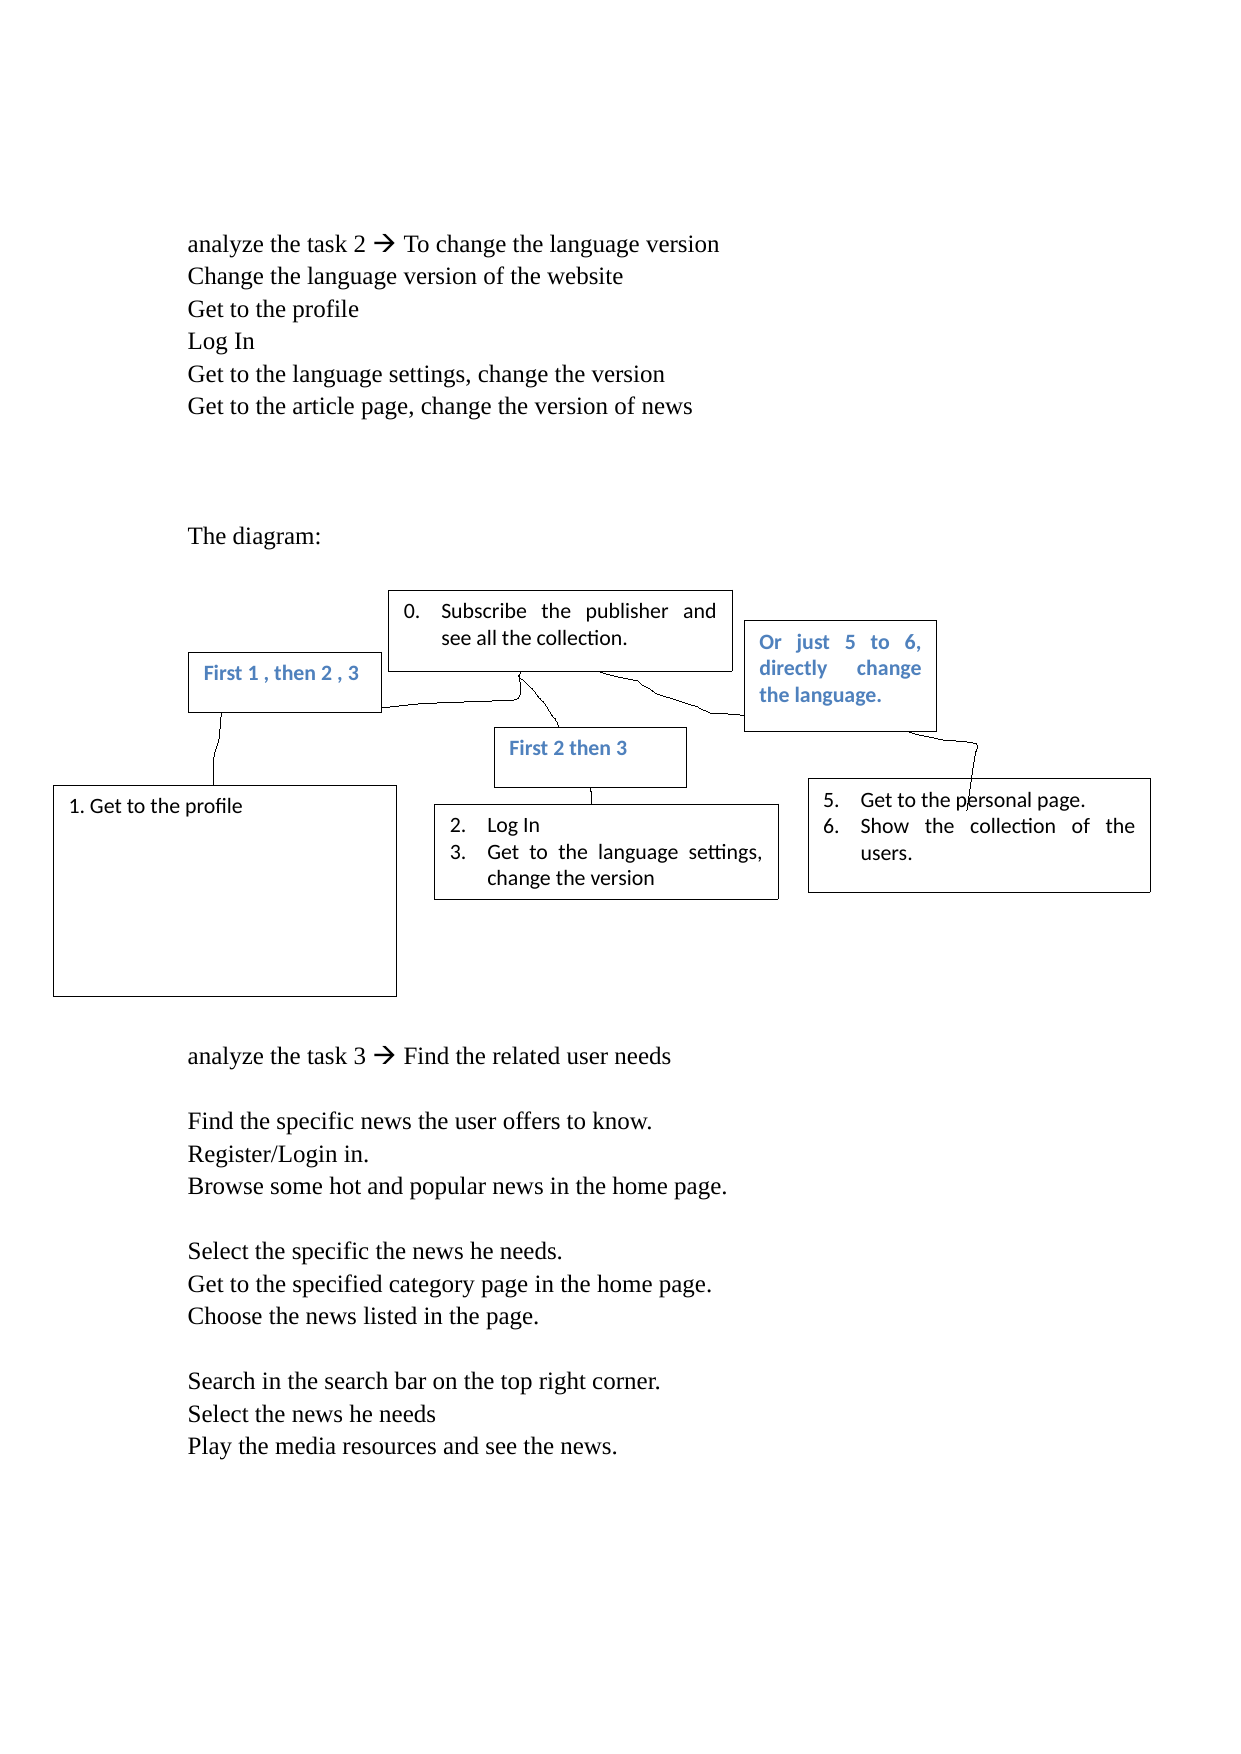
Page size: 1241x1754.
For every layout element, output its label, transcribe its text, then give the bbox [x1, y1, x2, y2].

text Get to the language settings, change the version [187, 357, 1053, 389]
text Play the media resources and see the news. [187, 1429, 1053, 1462]
text analyze the task 3 Find the related user needs [187, 1039, 1053, 1072]
text The diagram: [187, 519, 1053, 552]
text Get to the profile [187, 292, 1053, 324]
text analyze the task 2 To change the language version [187, 227, 1053, 259]
text Change the language version of the website [187, 259, 1053, 292]
text Find the specific news the user offers to know. [187, 1104, 1053, 1137]
text Get to the specified category page in the home page. [187, 1267, 1053, 1299]
text Register/Login in. [187, 1137, 1053, 1169]
text Get to the article page, change the version of news [187, 389, 1053, 422]
text Search in the search bar on the top right corner. [187, 1364, 1053, 1397]
text Select the specific the news he needs. [187, 1234, 1053, 1267]
text Browse some hot and popular news in the home page. [187, 1169, 1053, 1202]
text Log In [187, 324, 1053, 357]
text Choose the news listed in the page. [187, 1299, 1053, 1332]
text Select the news he needs [187, 1397, 1053, 1429]
